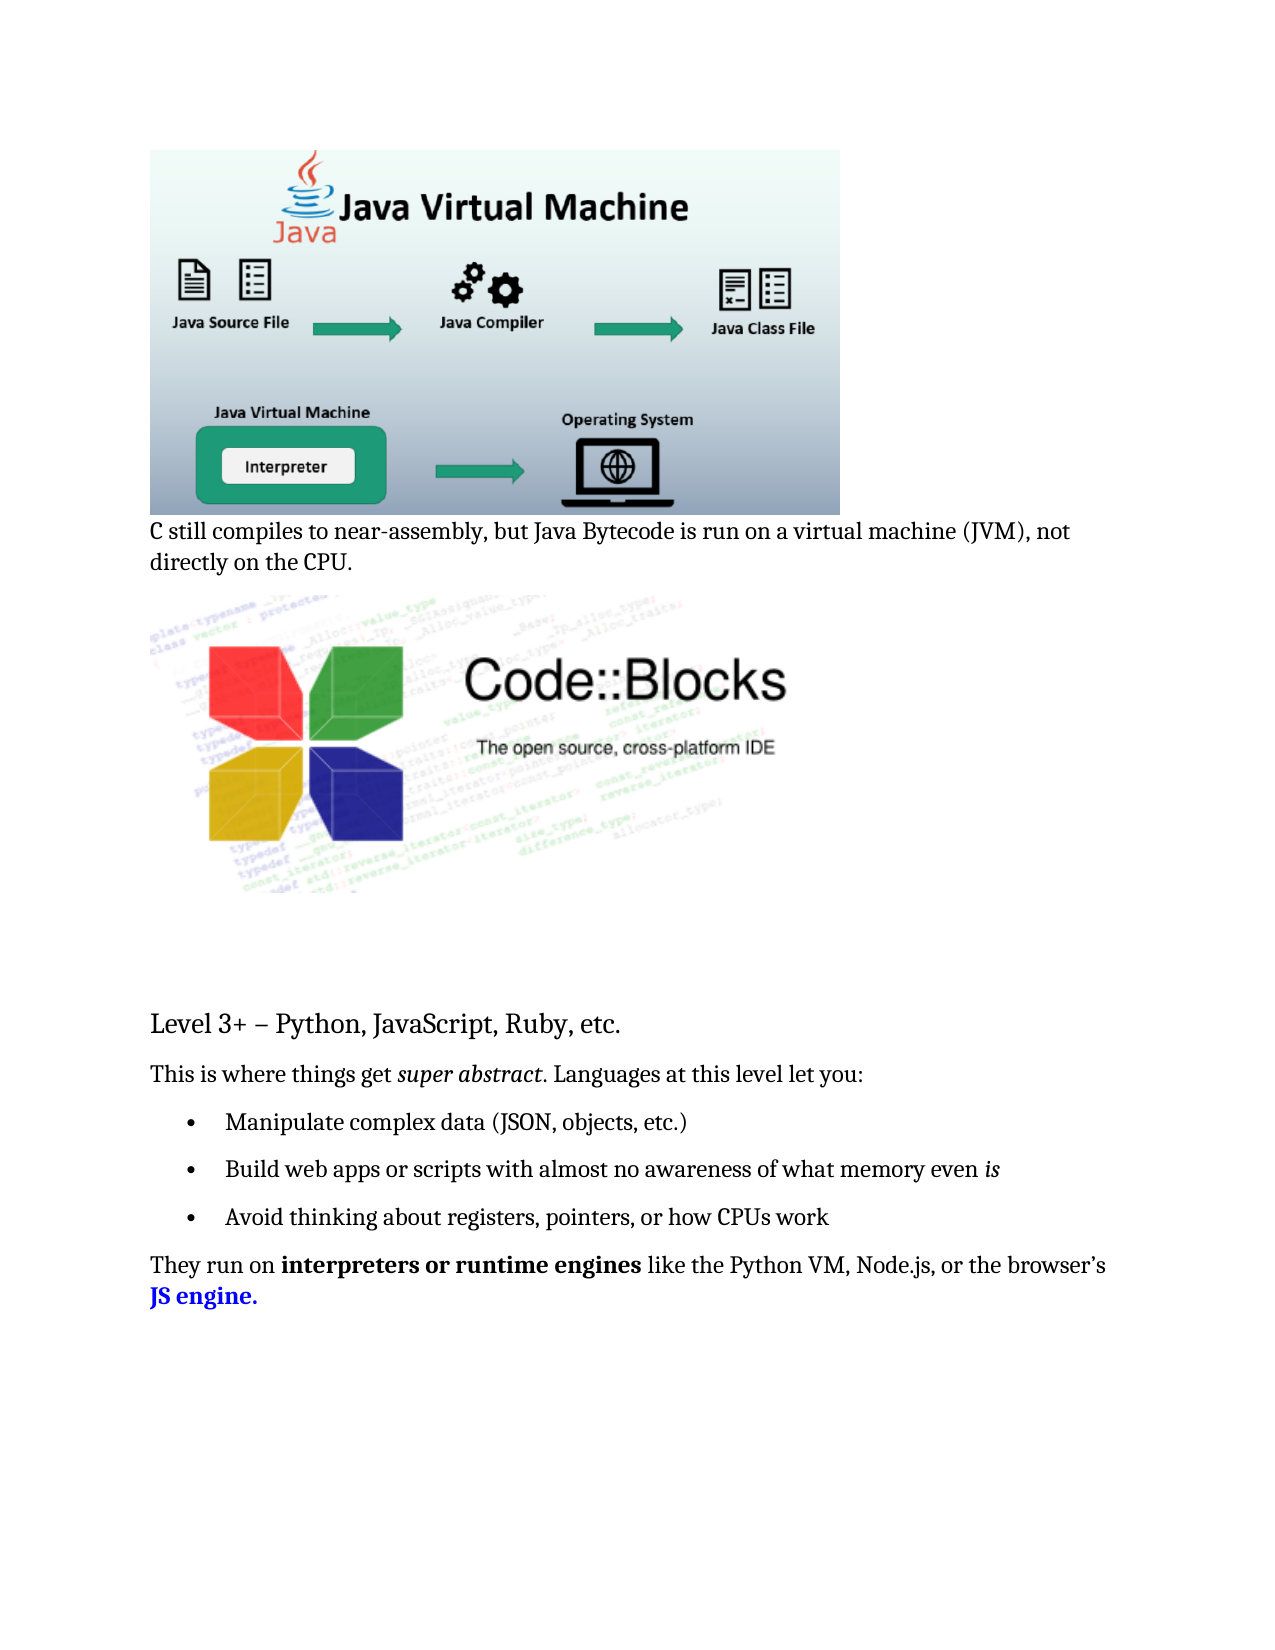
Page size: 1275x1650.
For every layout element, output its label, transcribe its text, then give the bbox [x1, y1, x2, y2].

list Build web apps or scripts with almost no awareness of what memory even is [187, 1155, 1125, 1184]
picture [150, 150, 840, 515]
list Avoid thinking about registers, pointers, or how CPUs work [187, 1203, 1125, 1232]
text They run on interpreters or runtime engines like the Python VM, Node.js, or the browser’s JS engine. [150, 1251, 1125, 1311]
picture [150, 595, 838, 893]
text This is where things get super abstract. Languages at this level let you: [150, 1060, 1125, 1089]
text Level 3+ – Python, JavaScript, Ruby, etc. [150, 1007, 1125, 1041]
list Manipulate complex data (JSON, objects, etc.) [187, 1108, 1125, 1136]
